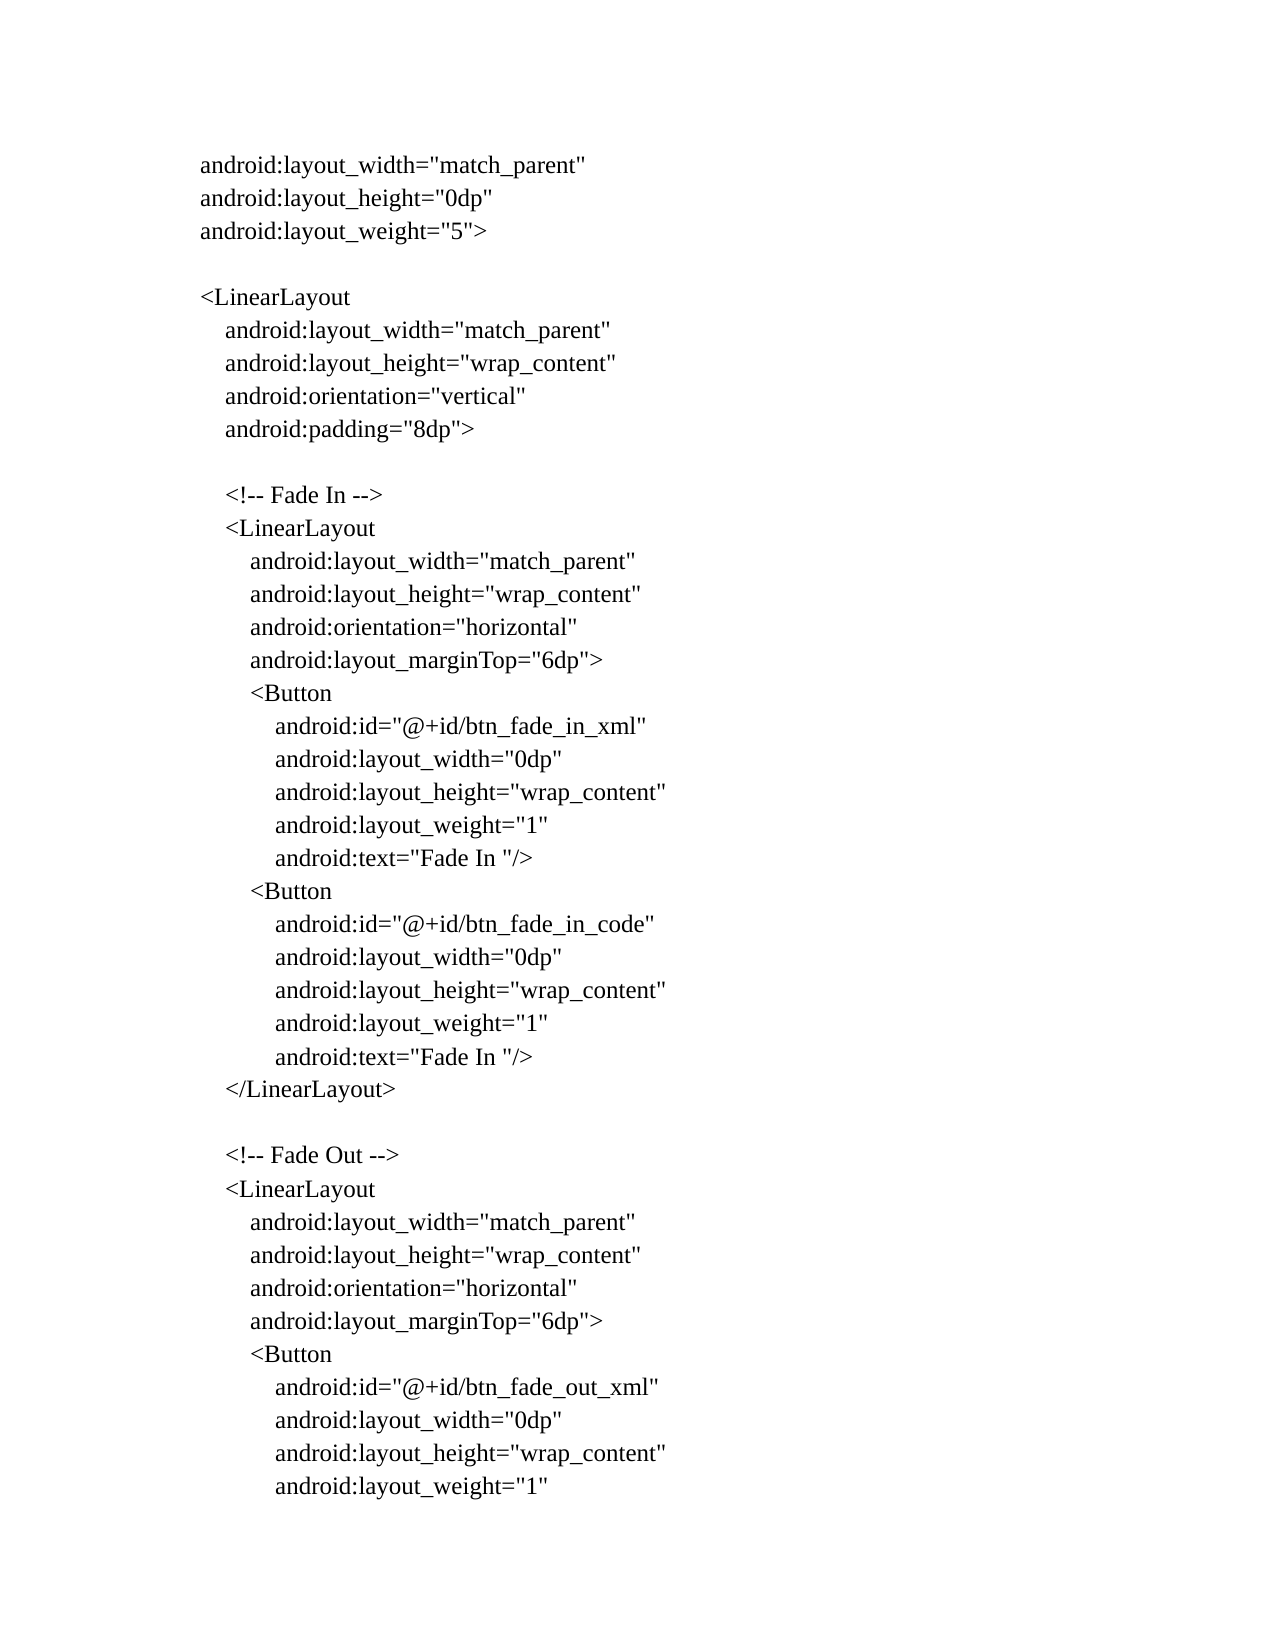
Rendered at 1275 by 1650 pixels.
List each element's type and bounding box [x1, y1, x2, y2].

text [150, 150, 1125, 1499]
